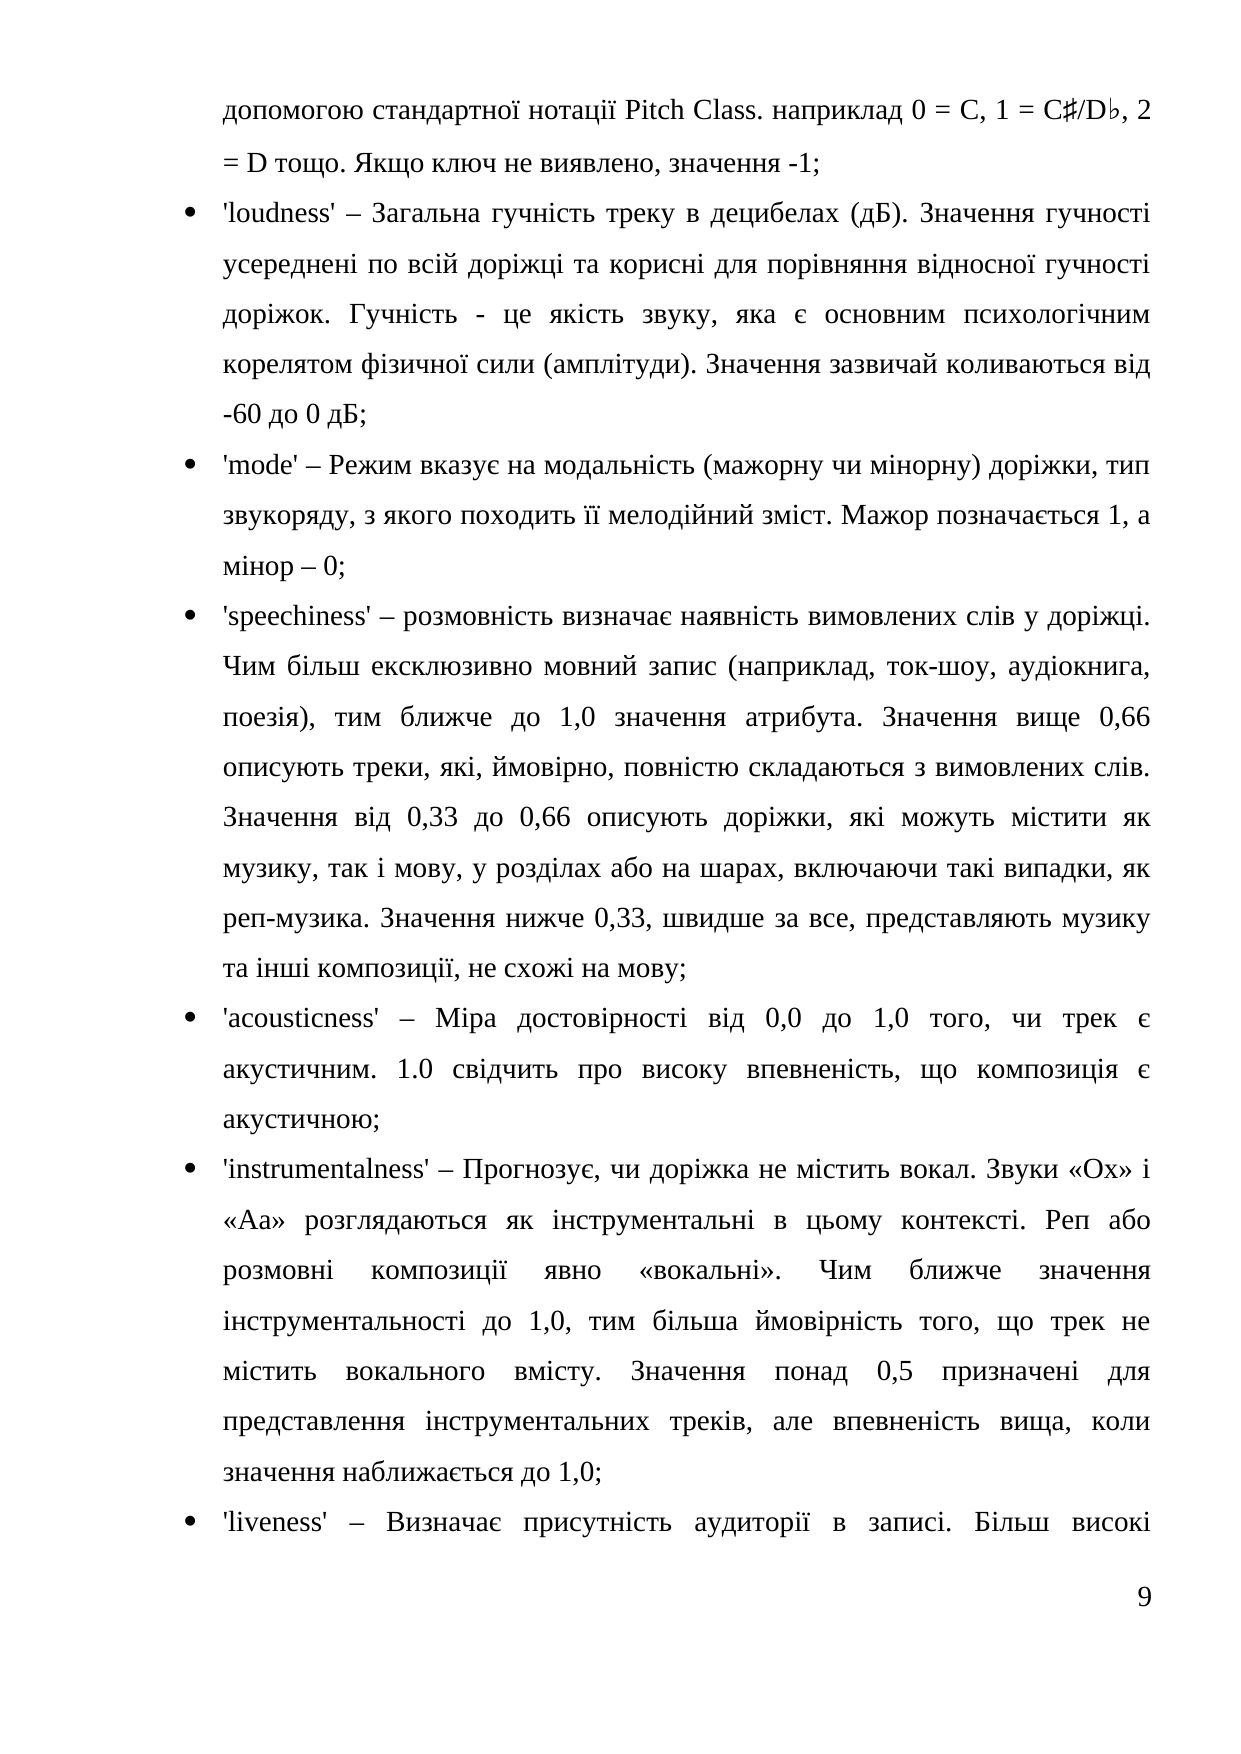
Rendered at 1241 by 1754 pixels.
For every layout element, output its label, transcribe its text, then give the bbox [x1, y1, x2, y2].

list 'instrumentalness' – Прогнозує, чи доріжка не містить вокал. Звуки «Ох» і «Аа» розглядаються як інструментальні в цьому контексті. Реп або розмовні композиції явно «вокальні». Чим ближче значення інструментальності до 1,0, тим більша ймовірність того, що трек не містить вокального вмісту. Значення понад 0,5 призначені для представлення інструментальних треків, але впевненість вища, коли значення наближається до 1,0; [185, 1152, 1152, 1487]
list 'mode' – Режим вказує на модальність (мажорну чи мінорну) доріжки, тип звукоряду, з якого походить її мелодійний зміст. Мажор позначається 1, а мінор – 0; [185, 447, 1152, 581]
list 'acousticness' – Міра достовірності від 0,0 до 1,0 того, чи трек є акустичним. 1.0 свідчить про високу впевненість, що композиція є акустичною; [185, 1001, 1152, 1135]
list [185, 1504, 1152, 1538]
list 'speechiness' – розмовність визначає наявність вимовлених слів у доріжці. Чим більш ексклюзивно мовний запис (наприклад, ток-шоу, аудіокнига, поезія), тим ближче до 1,0 значення атрибута. Значення вище 0,66 описують треки, які, ймовірно, повністю складаються з вимовлених слів. Значення від 0,33 до 0,66 описують доріжки, які можуть містити як музику, так і мову, у розділах або на шарах, включаючи такі випадки, як реп-музика. Значення нижче 0,33, швидше за все, представляють музику та інші композиції, не схожі на мову; [185, 598, 1152, 984]
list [185, 88, 1152, 178]
list 'loudness' – Загальна гучність треку в децибелах (дБ). Значення гучності усереднені по всій доріжці та корисні для порівняння відносної гучності доріжок. Гучність - це якість звуку, яка є основним психологічним корелятом фізичної сили (амплітуди). Значення зазвичай коливаються від -60 до 0 дБ; [185, 195, 1152, 430]
